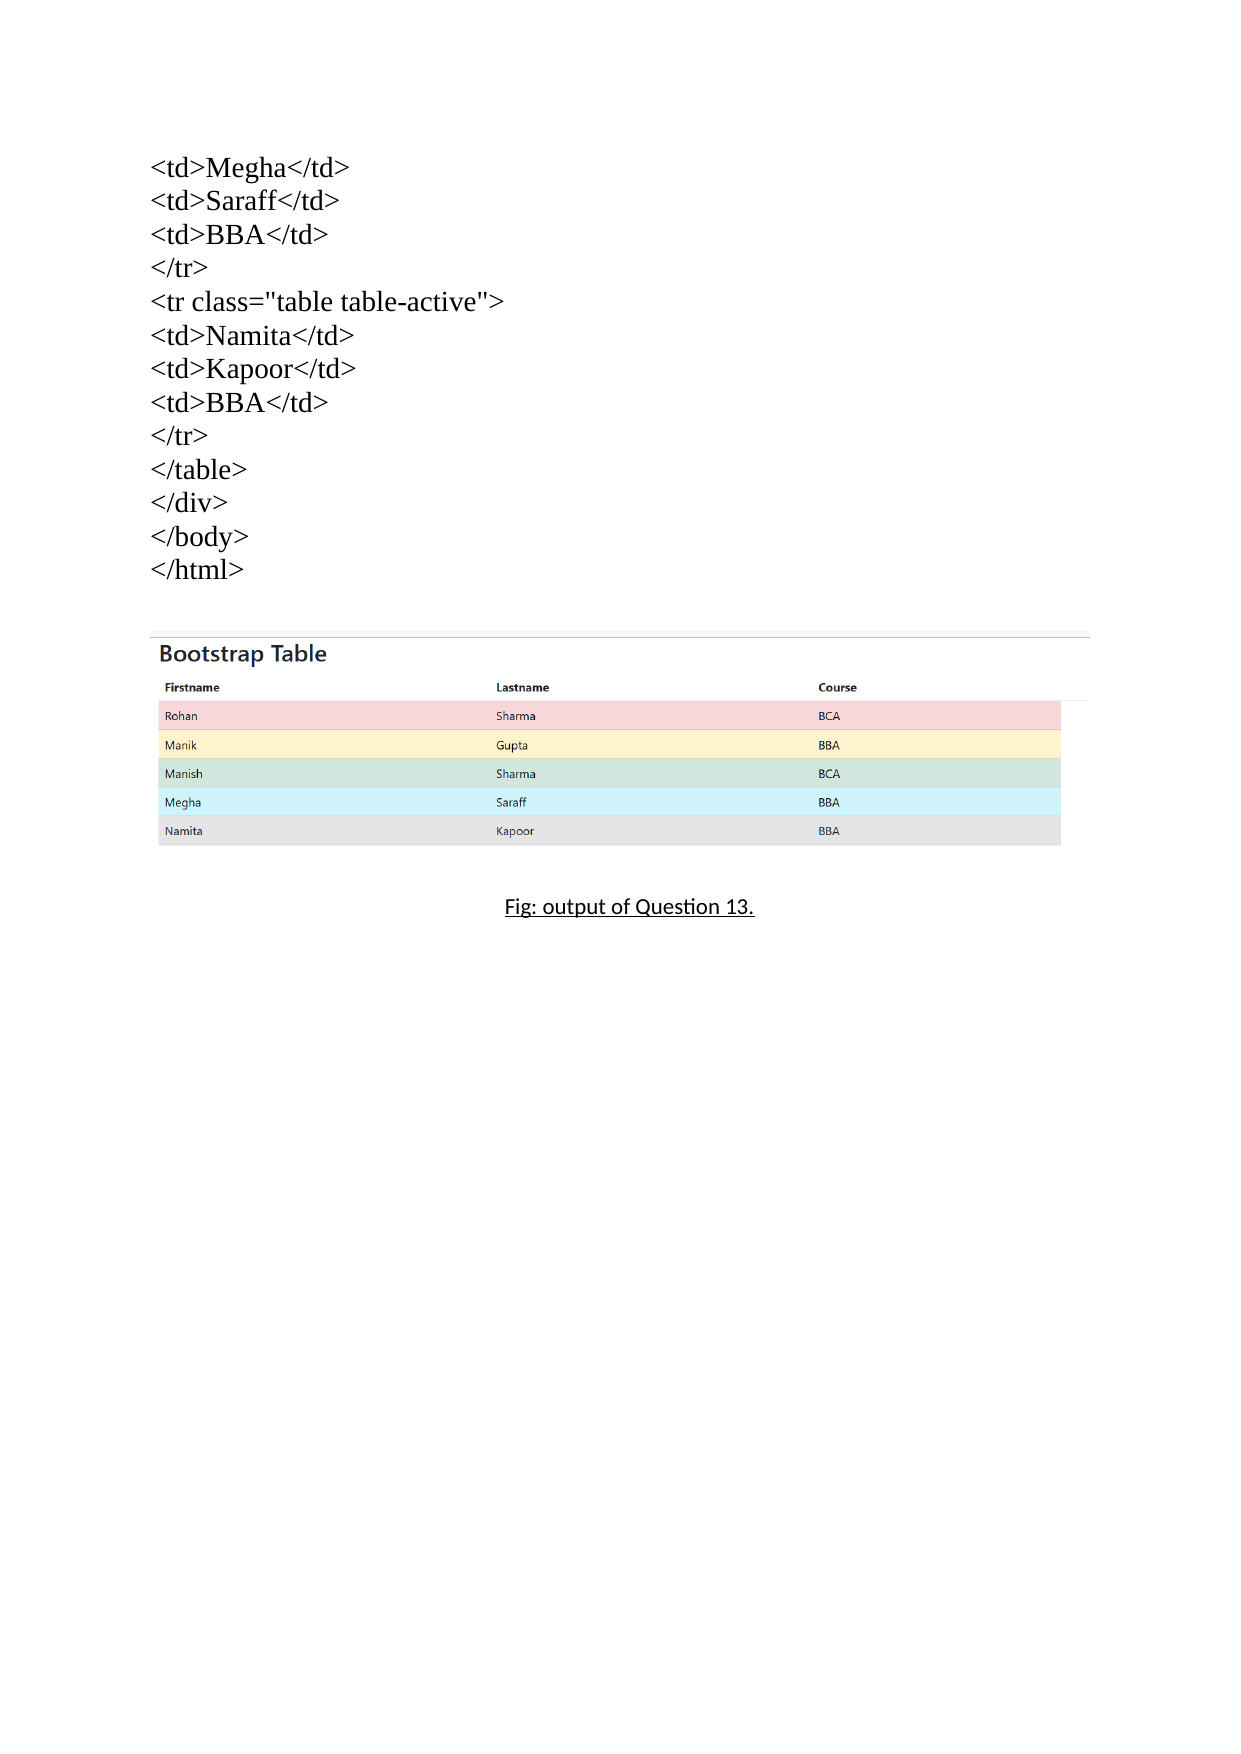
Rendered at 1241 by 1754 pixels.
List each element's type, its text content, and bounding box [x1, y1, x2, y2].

text <td>Saraff</td> [150, 183, 1090, 217]
text </tr> [150, 418, 1090, 452]
text </tr> [150, 251, 1090, 284]
text <td>Megha</td> [150, 150, 1090, 183]
text <td>Namita</td> [150, 318, 1090, 351]
text </body> [150, 519, 1090, 552]
text <td>BBA</td> [150, 217, 1090, 251]
picture [150, 631, 1091, 876]
text <tr class="table table-active"> [150, 284, 1090, 318]
text </table> [150, 452, 1090, 485]
text Fig: output of Question 13. [169, 892, 1090, 920]
text <td>BBA</td> [150, 385, 1090, 418]
text </html> [150, 552, 1090, 586]
text </div> [150, 485, 1090, 519]
text <td>Kapoor</td> [150, 351, 1090, 385]
